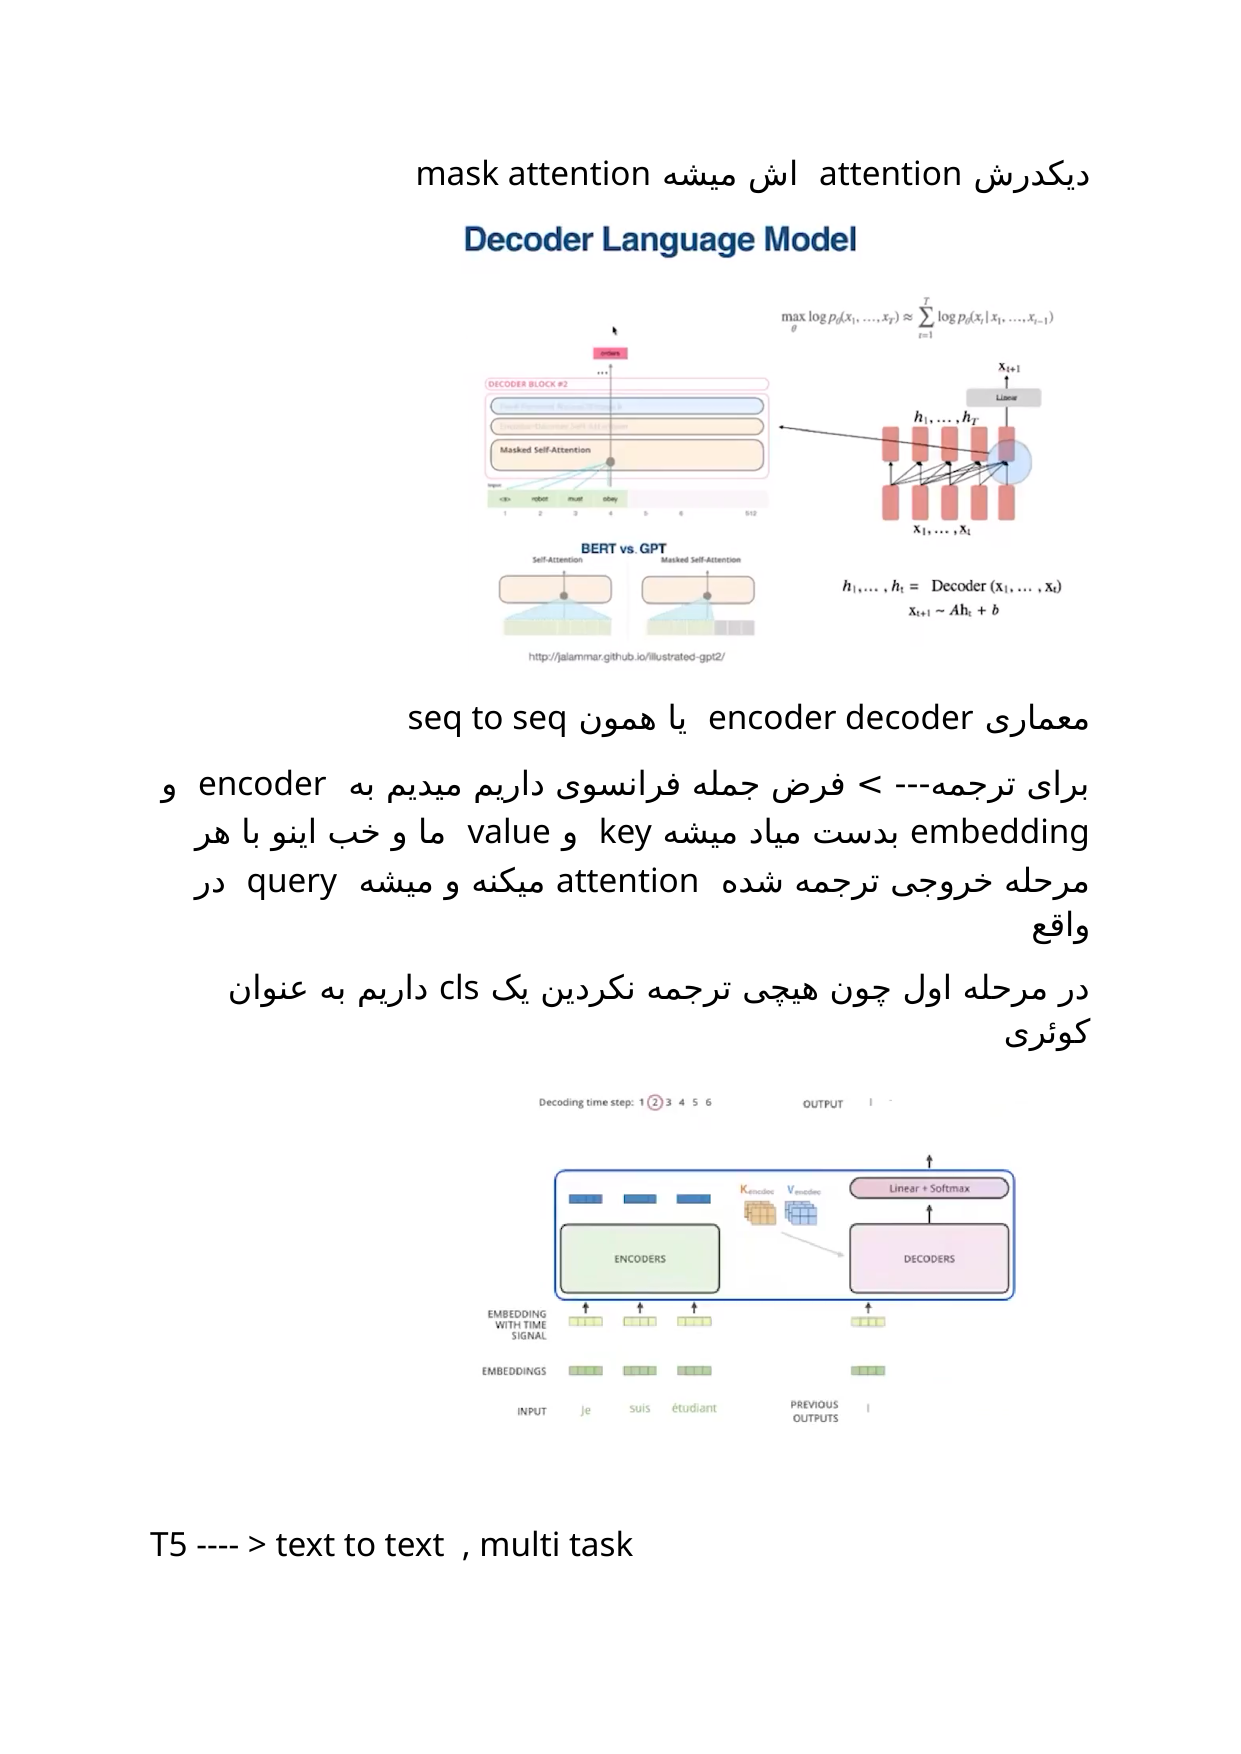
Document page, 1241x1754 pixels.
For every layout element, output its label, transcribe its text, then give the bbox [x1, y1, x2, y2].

text در مرحله اول چون هیچی ترجمه نکردین یک cls داریم به عنوان کوئری [150, 964, 1090, 1051]
picture [470, 1070, 1090, 1437]
text برای ترجمه--- > فرض جمله فرانسوی داریم میدیم به encoder و embedding بدست میاد میشه key و value ما و خب اینو با هر مرحله خروجی ترجمه شده attention میکنه و میشه query در واقع [150, 759, 1090, 944]
text دیکدرش attention اش میشه mask attention [150, 150, 1090, 195]
text T5 ---- > text to text , multi task [150, 1521, 1090, 1566]
picture [461, 215, 1091, 675]
text معماری encoder decoder یا همون seq to seq [150, 694, 1090, 739]
